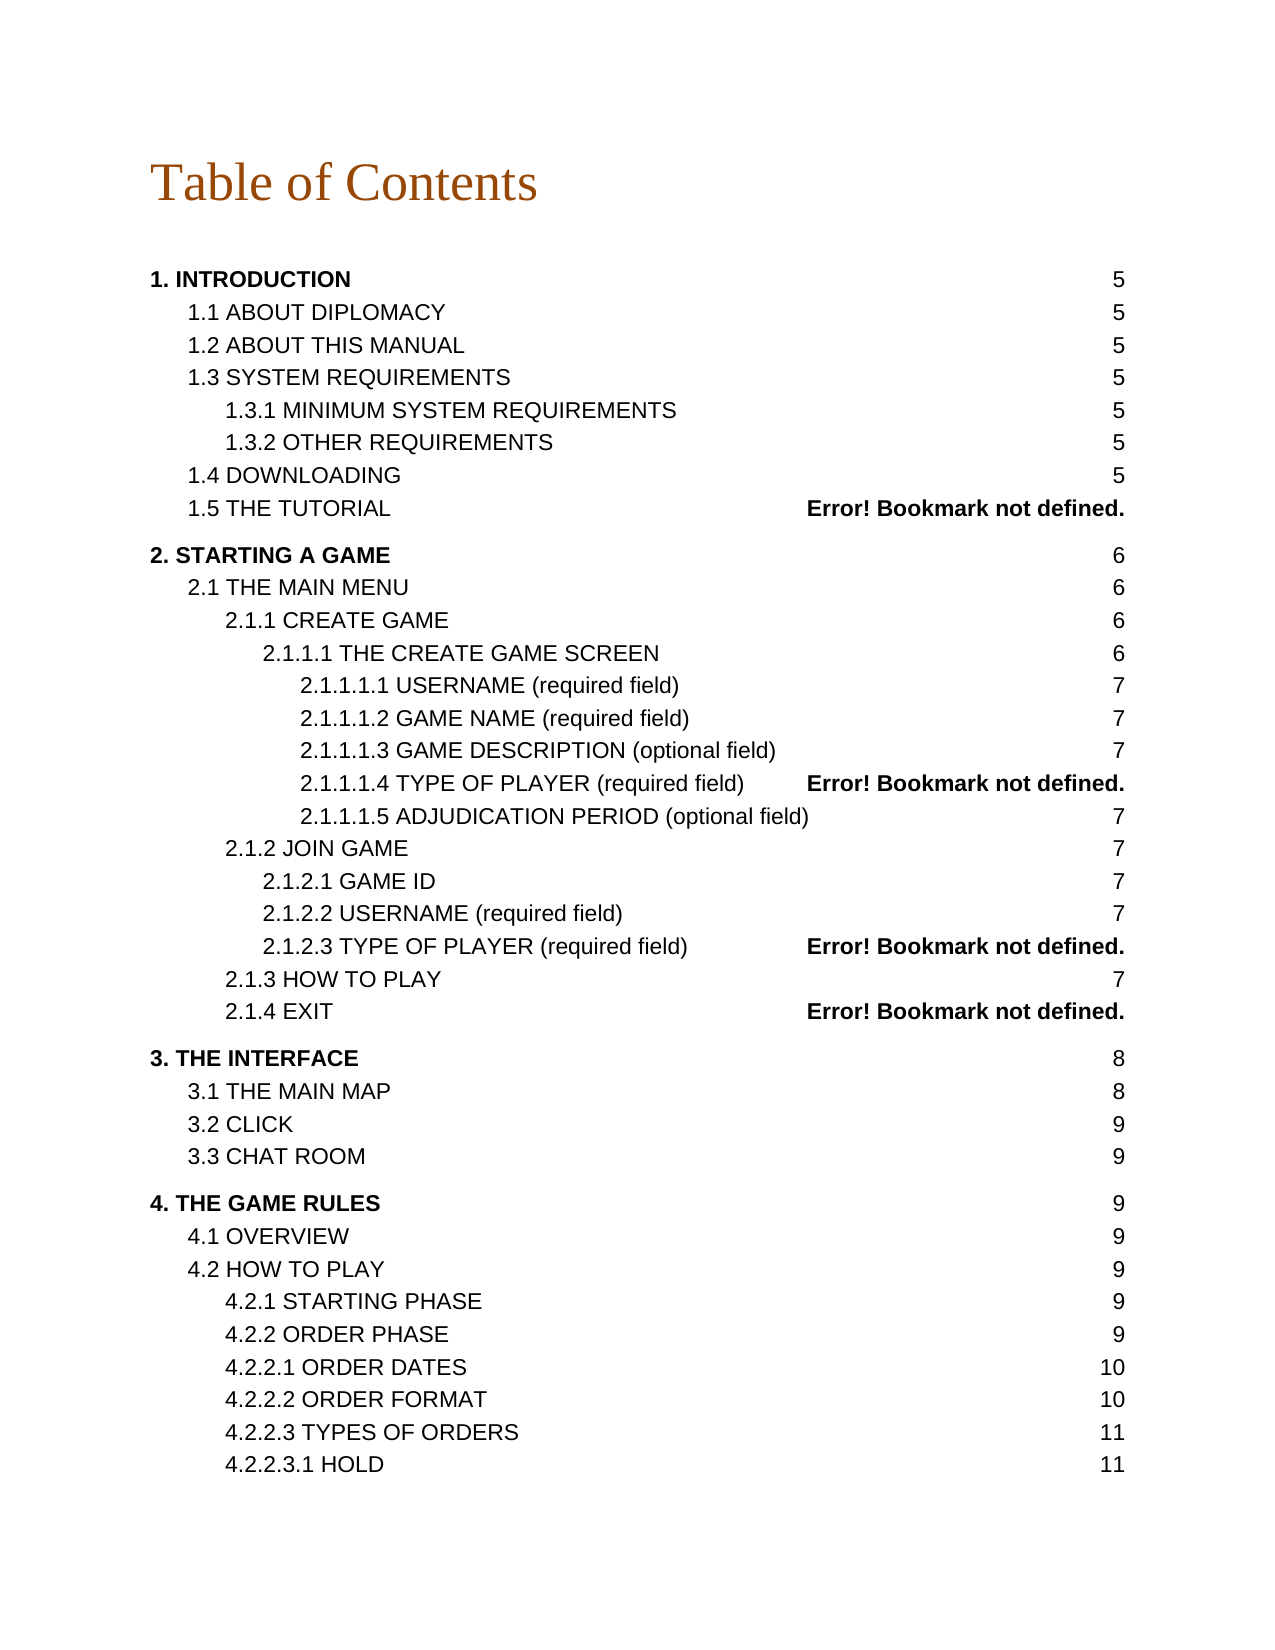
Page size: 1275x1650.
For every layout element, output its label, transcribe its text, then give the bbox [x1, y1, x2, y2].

title Table of Contents [150, 150, 1125, 212]
